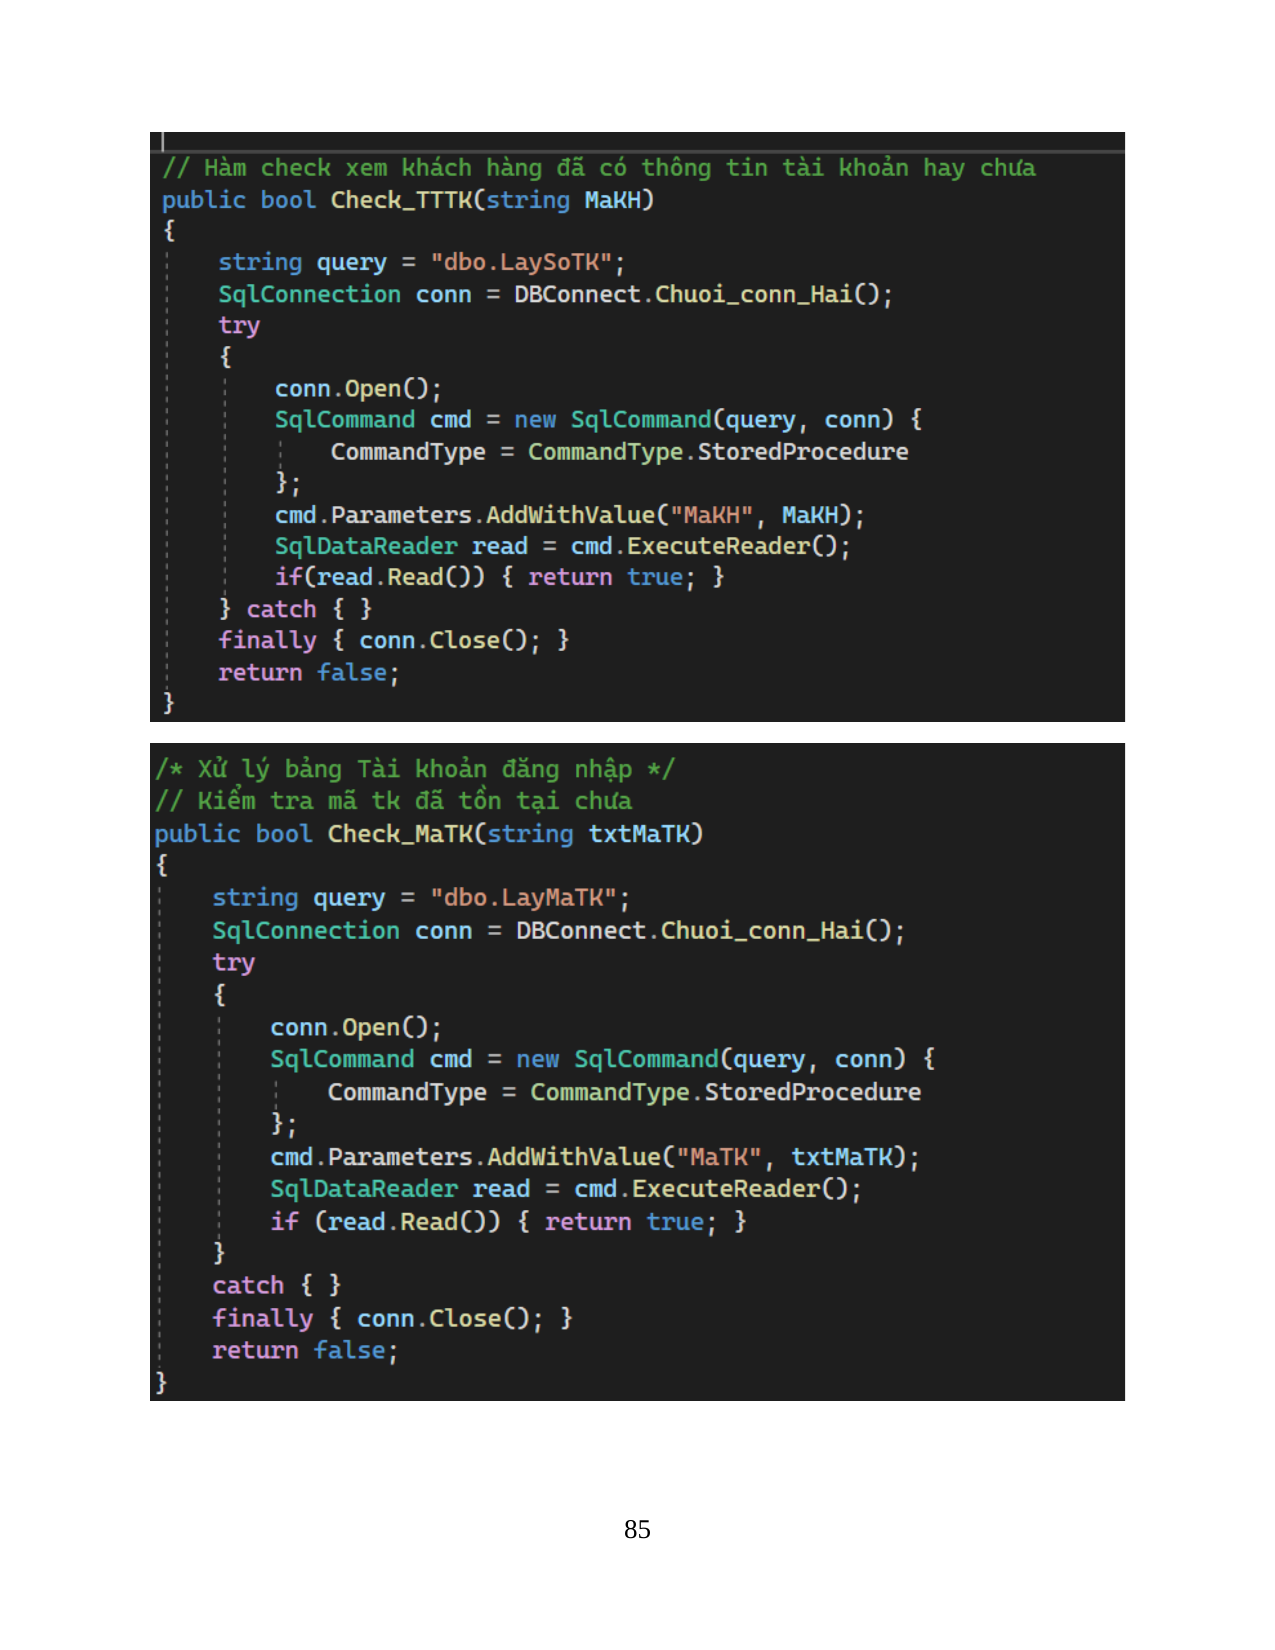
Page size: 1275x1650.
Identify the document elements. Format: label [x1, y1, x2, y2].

picture [150, 132, 1125, 722]
picture [150, 743, 1125, 1401]
